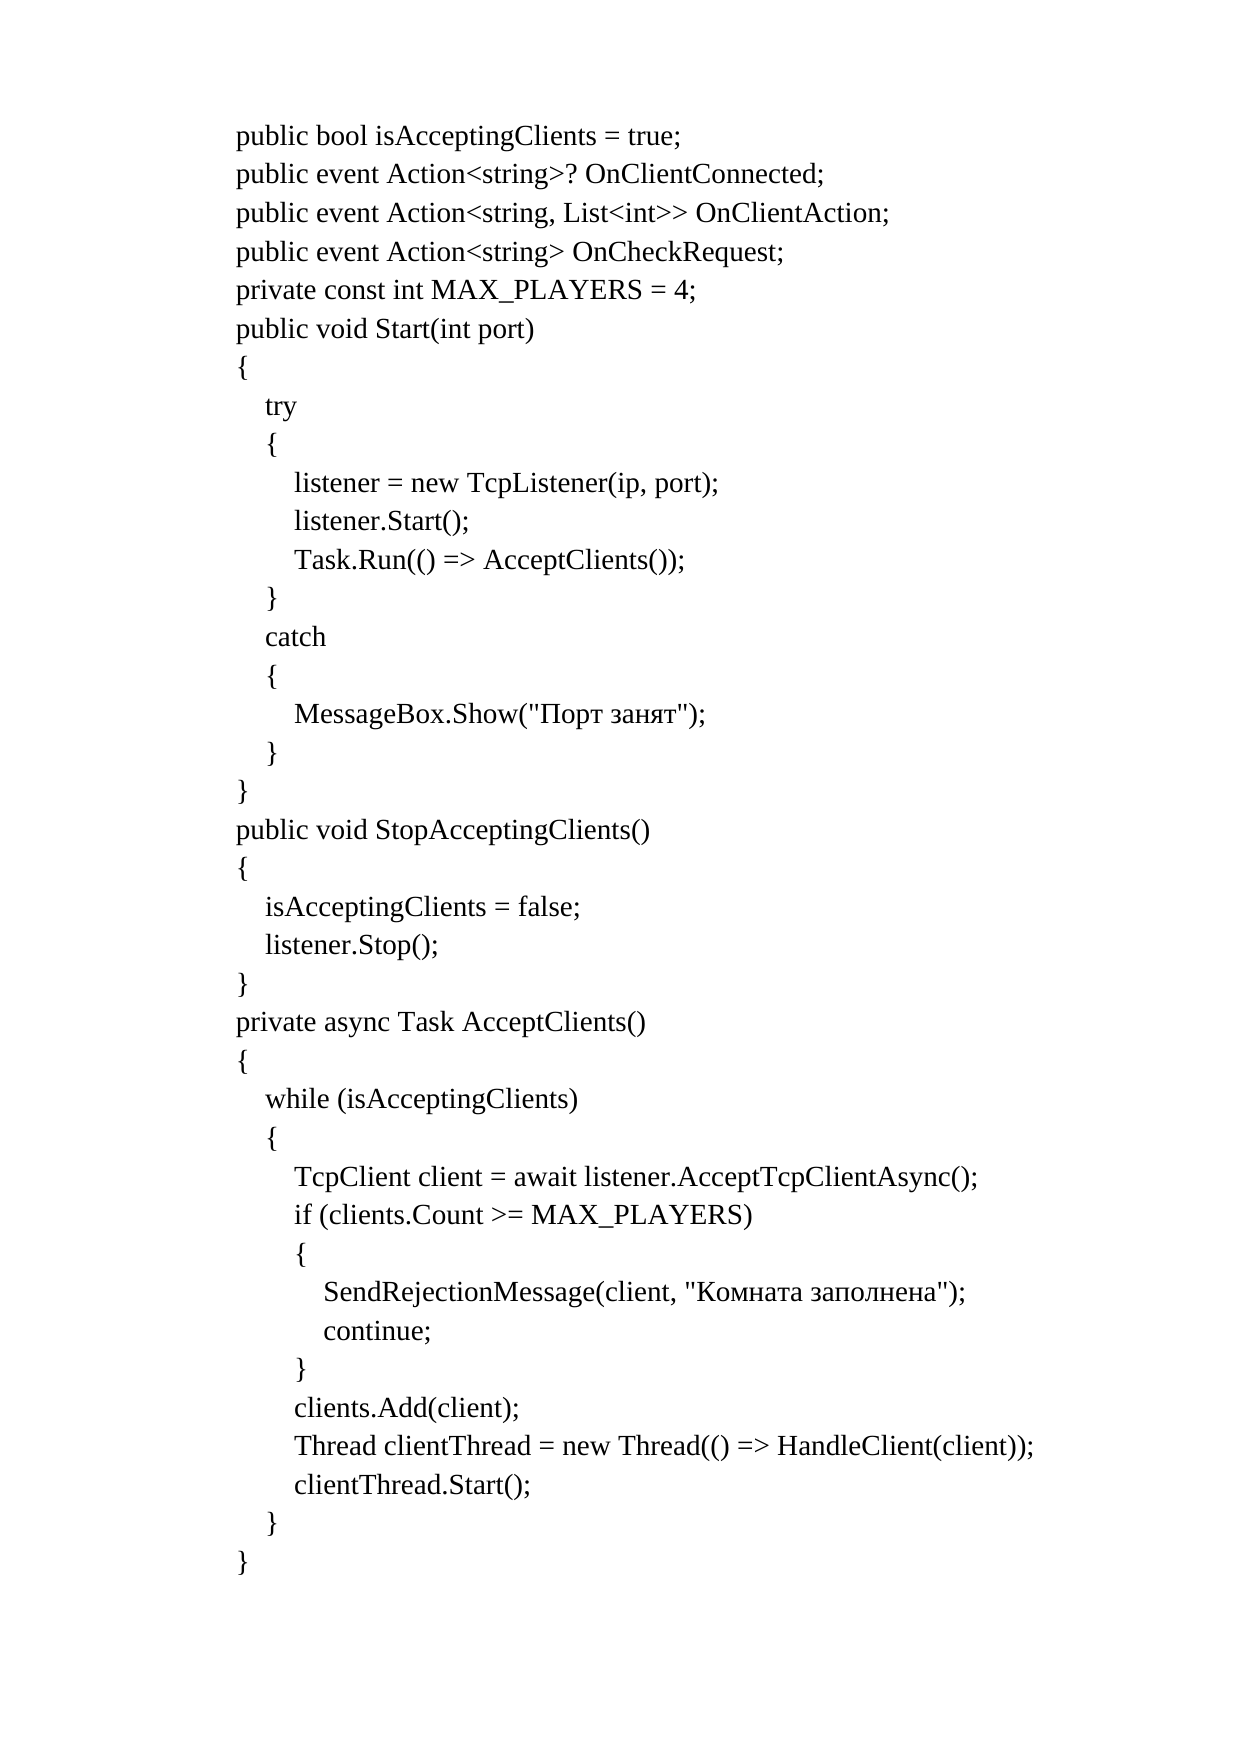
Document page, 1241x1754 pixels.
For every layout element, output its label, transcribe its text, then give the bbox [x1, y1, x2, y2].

text isAcceptingClients = false; [177, 889, 1152, 922]
text public event Action<string, List<int>> OnClientAction; [177, 195, 1152, 229]
text { [177, 1236, 1152, 1269]
text { [177, 1043, 1152, 1077]
text MessageBox.Show("Порт занят"); [177, 696, 1152, 730]
text continue; [177, 1313, 1152, 1346]
text if (clients.Count >= MAX_PLAYERS) [177, 1197, 1152, 1231]
text listener = new TcpListener(ip, port); [177, 465, 1152, 498]
text } [177, 1351, 1152, 1385]
text clientThread.Start(); [177, 1467, 1152, 1501]
text public event Action<string> OnCheckRequest; [177, 234, 1152, 267]
text { [177, 1120, 1152, 1154]
text private async Task AcceptClients() [177, 1004, 1152, 1038]
text } [177, 581, 1152, 614]
text listener.Start(); [177, 503, 1152, 537]
text Task.Run(() => AcceptClients()); [177, 542, 1152, 576]
text } [177, 1506, 1152, 1539]
text { [177, 658, 1152, 691]
text } [177, 773, 1152, 807]
text clients.Add(client); [177, 1390, 1152, 1423]
text private const int MAX_PLAYERS = 4; [177, 272, 1152, 306]
text listener.Stop(); [177, 927, 1152, 961]
text } [177, 735, 1152, 768]
text catch [177, 619, 1152, 653]
text public bool isAcceptingClients = true; [177, 118, 1152, 152]
text while (isAcceptingClients) [177, 1082, 1152, 1115]
text { [177, 426, 1152, 460]
text TcpClient client = await listener.AcceptTcpClientAsync(); [177, 1159, 1152, 1192]
text } [177, 1544, 1152, 1578]
text public event Action<string>? OnClientConnected; [177, 157, 1152, 190]
text try [177, 388, 1152, 421]
text SendRejectionMessage(client, "Комната заполнена"); [177, 1274, 1152, 1308]
text } [177, 966, 1152, 999]
text { [177, 850, 1152, 884]
text Thread clientThread = new Thread(() => HandleClient(client)); [177, 1428, 1152, 1462]
text public void StopAcceptingClients() [177, 812, 1152, 845]
text { [177, 349, 1152, 383]
text public void Start(int port) [177, 311, 1152, 344]
